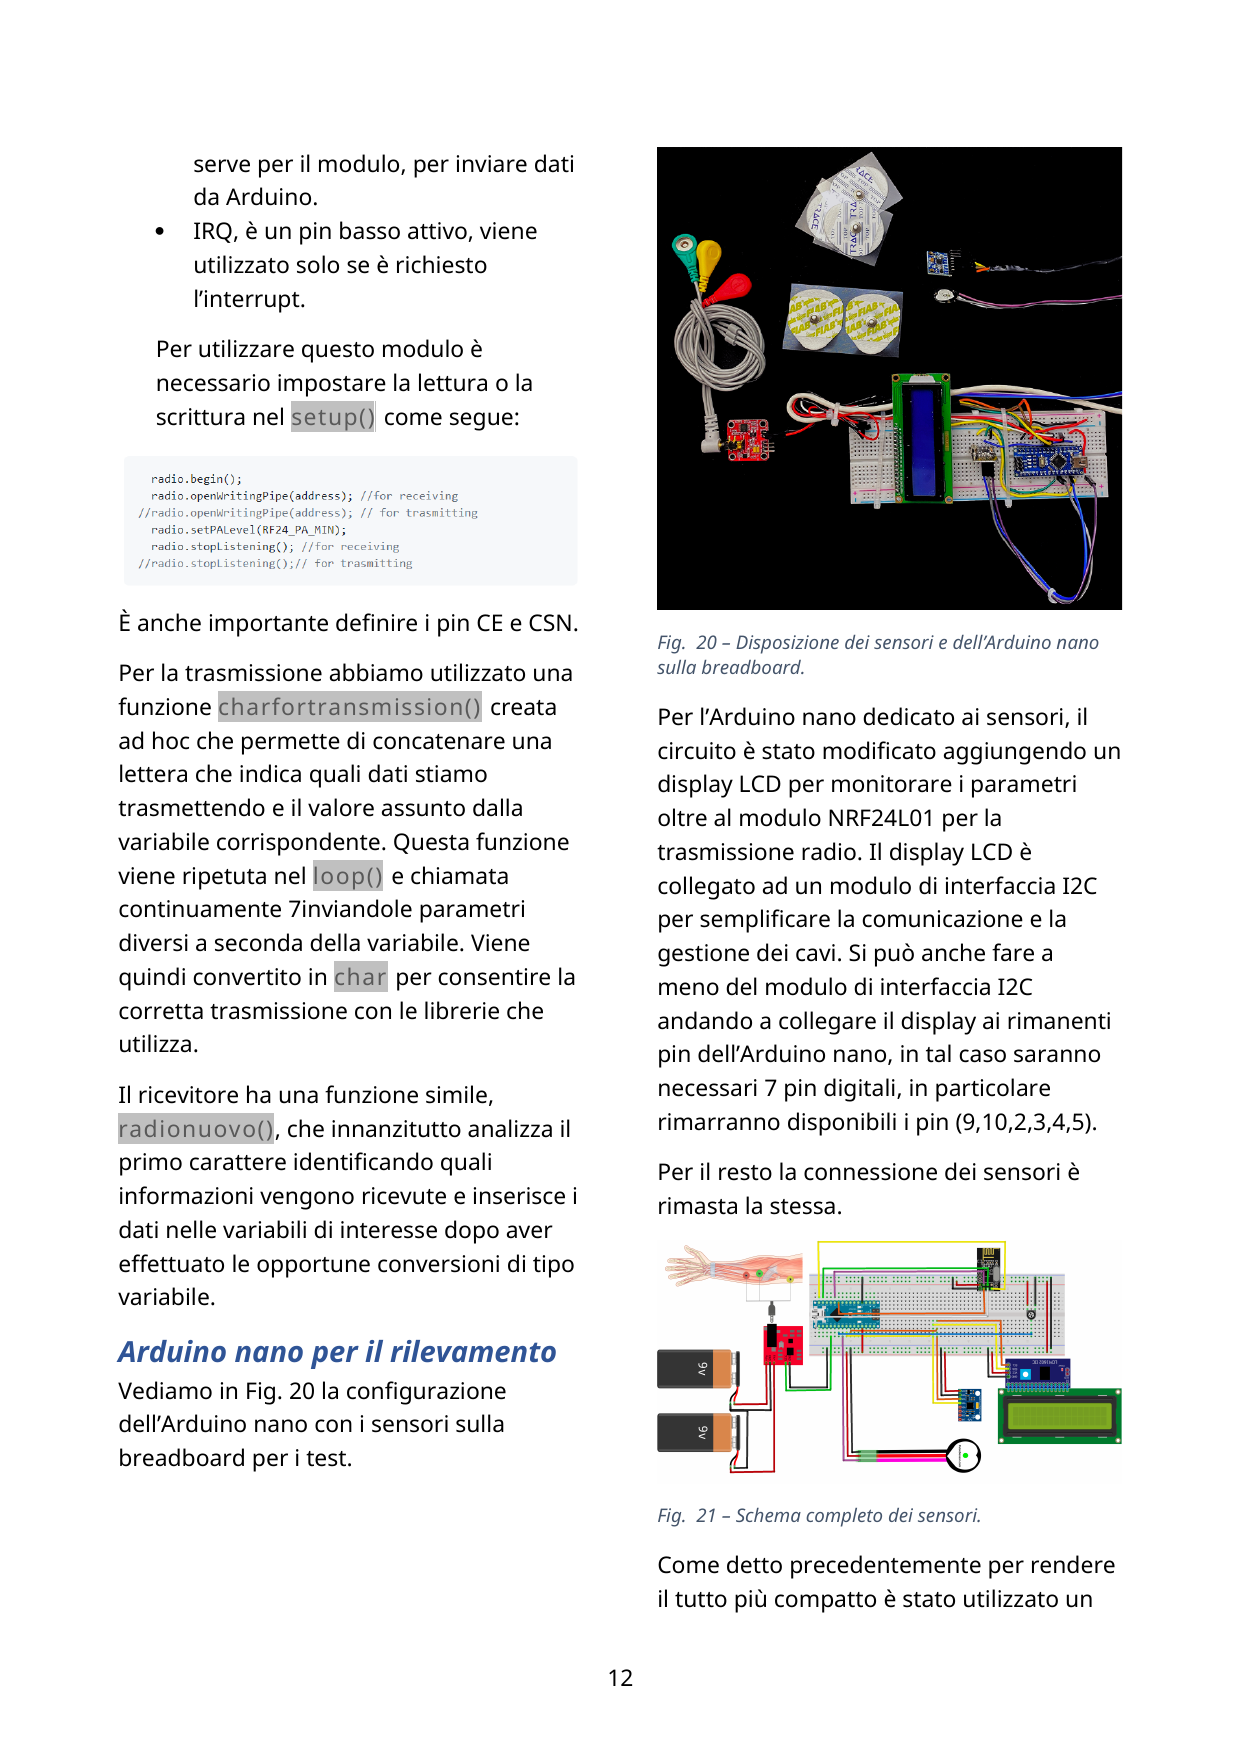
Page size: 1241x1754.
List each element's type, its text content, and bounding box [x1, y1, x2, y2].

text Il ricevitore ha una funzione simile, radionuovo(), che innanzitutto analizza il primo carattere identificando quali informazioni vengono ricevute e inserisce i dati nelle variabili di interesse dopo aver effettuato le opportune conversioni di tipo variabile. [118, 1079, 583, 1313]
text Vediamo in Fig. 20 la configurazione dell’Arduino nano con i sensori sulla breadboard per i test. [118, 1374, 583, 1473]
list IRQ, è un pin basso attivo, viene utilizzato solo se è richiesto l’interrupt. [156, 215, 583, 314]
text Per utilizzare questo modulo è necessario impostare la lettura o la scrittura nel setup() come segue: [156, 333, 583, 432]
text Per il resto la connessione dei sensori è rimasta la stessa. [657, 1156, 1122, 1221]
list MISO, Master In Slave Out, collegato al pin MISO di Arduino, serve per il modulo, per inviare dati da Arduino. [156, 148, 583, 213]
picture [657, 147, 1123, 610]
subtitle Arduino nano per il rilevamento [118, 1332, 583, 1371]
text È anche importante definire i pin CE e CSN. [118, 607, 583, 638]
picture [657, 1240, 1123, 1484]
text Per la trasmissione abbiamo utilizzato una funzione charfortransmission() creata ad hoc che permette di concatenare una lettera che indica quali dati stiamo trasmettendo e il valore assunto dalla variabile corrispondente. Questa funzione viene ripetuta nel loop() e chiamata continuamente 7inviandole parametri diversi a seconda della variabile. Viene quindi convertito in char per consentire la corretta trasmissione con le librerie che utilizza. [118, 657, 583, 1060]
picture [118, 451, 584, 588]
text Per l’Arduino nano dedicato ai sensori, il circuito è stato modificato aggiungendo un display LCD per monitorare i parametri oltre al modulo NRF24L01 per la trasmissione radio. Il display LCD è collegato ad un modulo di interfaccia I2C per semplificare la comunicazione e la gestione dei cavi. Si può anche fare a meno del modulo di interfaccia I2C andando a collegare il display ai rimanenti pin dell’Arduino nano, in tal caso saranno necessari 7 pin digitali, in particolare rimarranno disponibili i pin (9,10,2,3,4,5). [657, 701, 1122, 1137]
